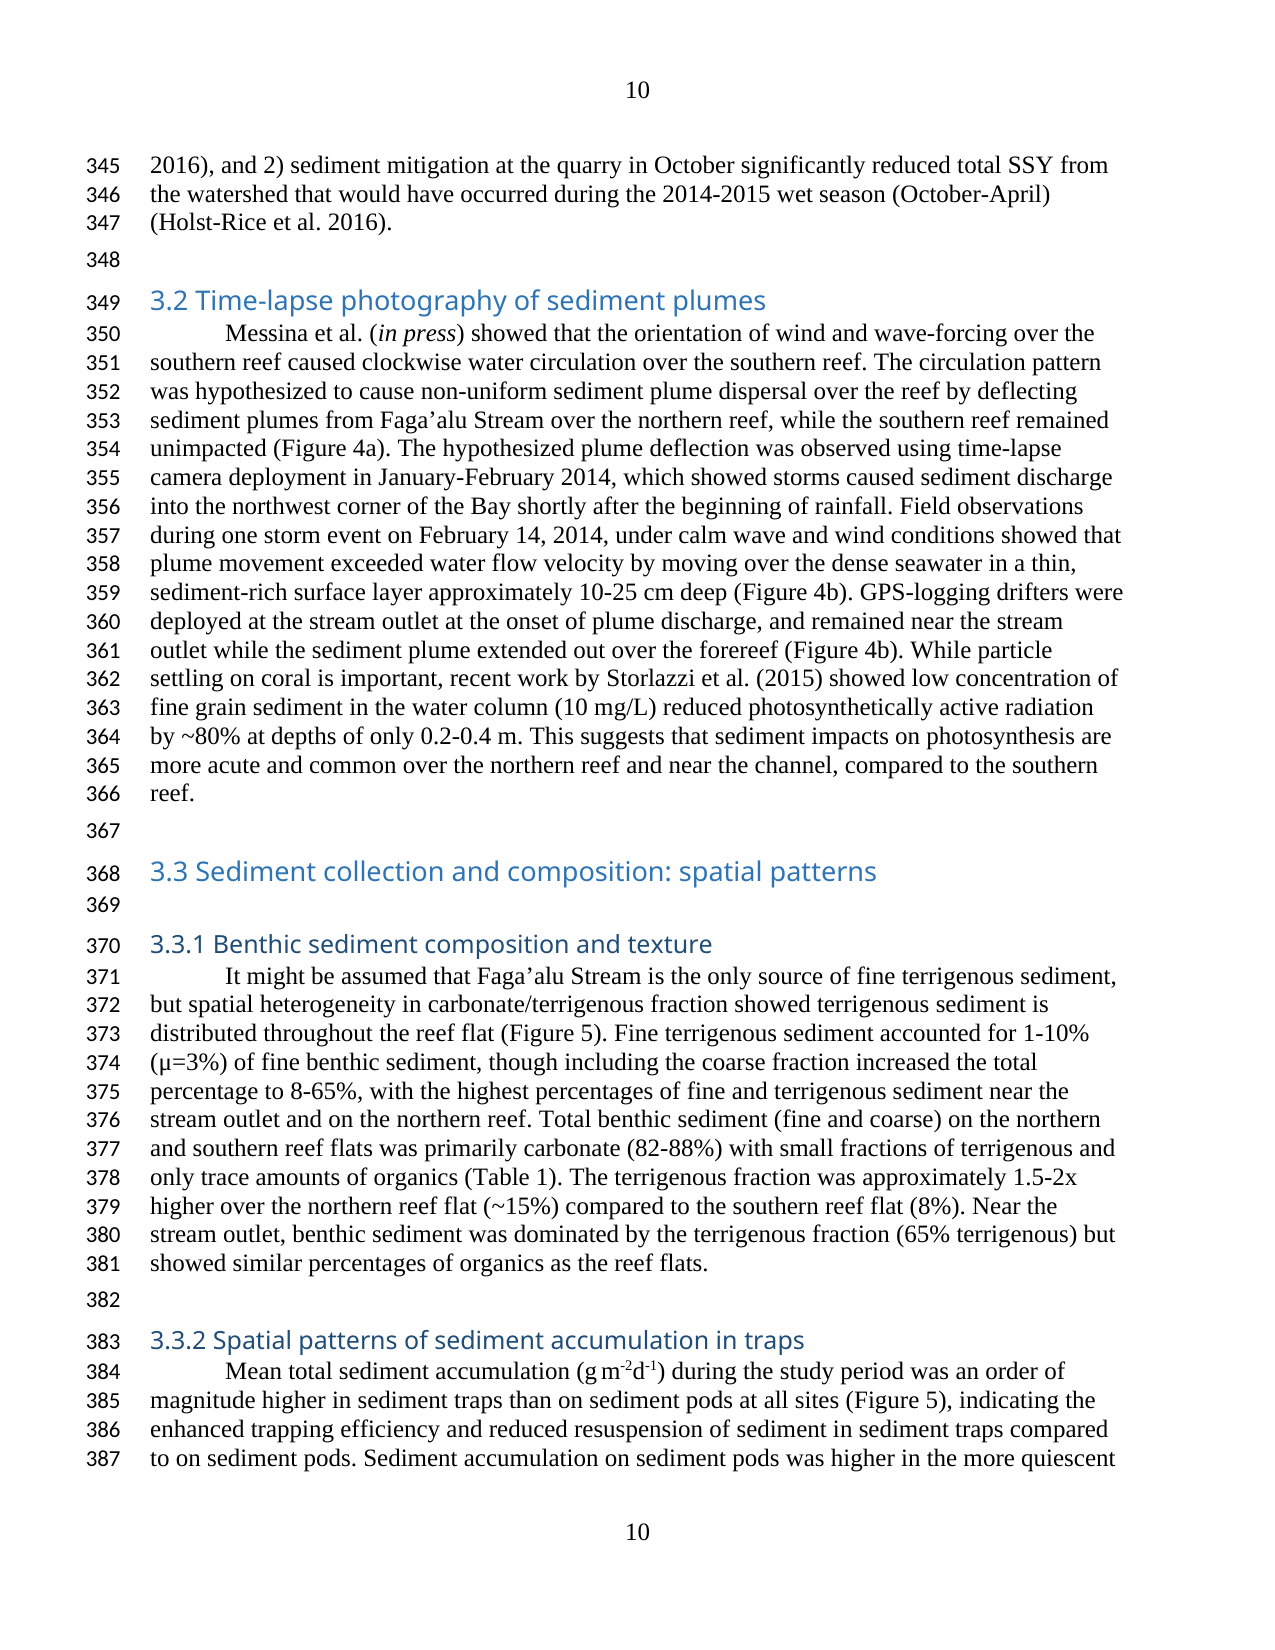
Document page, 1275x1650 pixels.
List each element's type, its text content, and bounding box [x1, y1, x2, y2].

subtitle 3.3.2 Spatial patterns of sediment accumulation in traps [150, 1322, 1125, 1356]
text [150, 1356, 1125, 1471]
text Messina et al. (in press) showed that the orientation of wind and wave-forcing over the southern reef caused clockwise water circulation over the southern reef. The circulation pattern was hypothesized to cause non-uniform sediment plume dispersal over the reef by deflecting sediment plumes from Faga’alu Stream over the northern reef, while the southern reef remained unimpacted (Figure 4a). The hypothesized plume deflection was observed using time-lapse camera deployment in January-February 2014, which showed storms caused sediment discharge into the northwest corner of the Bay shortly after the beginning of rainfall. Field observations during one storm event on February 14, 2014, under calm wave and wind conditions showed that plume movement exceeded water flow velocity by moving over the dense seawater in a thin, sediment-rich surface layer approximately 10-25 cm deep (Figure 4b). GPS-logging drifters were deployed at the stream outlet at the onset of plume discharge, and remained near the stream outlet while the sediment plume extended out over the forereef (Figure 4b). While particle settling on coral is important, recent work by Storlazzi et al. (2015) showed low concentration of fine grain sediment in the water column (10 mg/L) reduced photosynthetically active radiation by ~80% at depths of only 0.2-0.4 m. This suggests that sediment impacts on photosynthesis are more acute and common over the northern reef and near the channel, compared to the southern reef. [150, 318, 1125, 807]
text It might be assumed that Faga’alu Stream is the only source of fine terrigenous sediment, but spatial heterogeneity in carbonate/terrigenous fraction showed terrigenous sediment is distributed throughout the reef flat (Figure 5). Fine terrigenous sediment accounted for 1-10% (μ=3%) of fine benthic sediment, though including the coarse fraction increased the total percentage to 8-65%, with the highest percentages of fine and terrigenous sediment near the stream outlet and on the northern reef. Total benthic sediment (fine and coarse) on the northern and southern reef flats was primarily carbonate (82-88%) with small fractions of terrigenous and only trace amounts of organics (Table 1). The terrigenous fraction was approximately 1.5-2x higher over the northern reef flat (~15%) compared to the southern reef flat (8%). Near the stream outlet, benthic sediment was dominated by the terrigenous fraction (65% terrigenous) but showed similar percentages of organics as the reef flats. [150, 961, 1125, 1277]
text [150, 150, 1125, 236]
subtitle 3.3 Sediment collection and composition: spatial patterns [150, 853, 1125, 889]
subtitle 3.3.1 Benthic sediment composition and texture [150, 927, 1125, 961]
subtitle 3.2 Time-lapse photography of sediment plumes [150, 282, 1125, 318]
